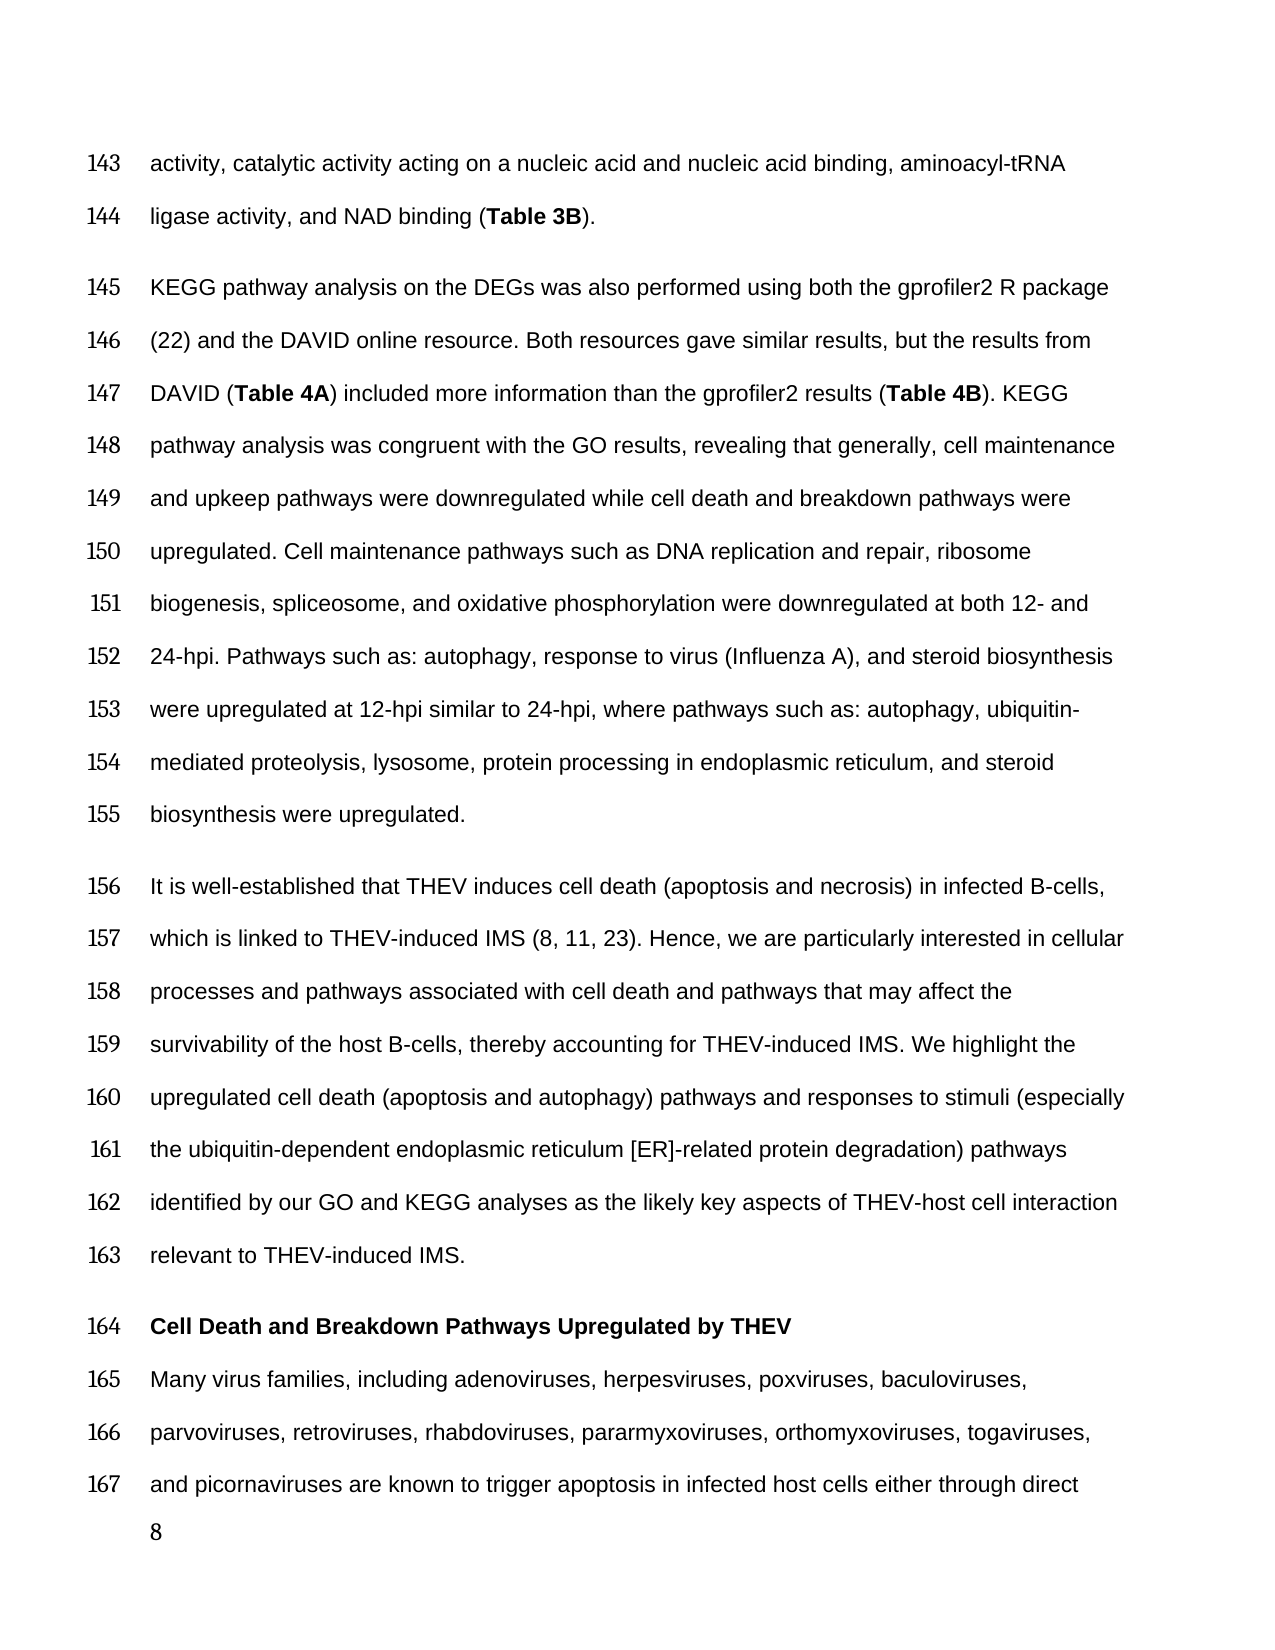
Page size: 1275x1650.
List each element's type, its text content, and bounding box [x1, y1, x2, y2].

text KEGG pathway analysis on the DEGs was also performed using both the gprofiler2 R package (22) and the DAVID online resource. Both resources gave similar results, but the results from DAVID (Table 4A) included more information than the gprofiler2 results (Table 4B). KEGG pathway analysis was congruent with the GO results, revealing that generally, cell maintenance and upkeep pathways were downregulated while cell death and breakdown pathways were upregulated. Cell maintenance pathways such as DNA replication and repair, ribosome biogenesis, spliceosome, and oxidative phosphorylation were downregulated at both 12- and 24-hpi. Pathways such as: autophagy, response to virus (Influenza A), and steroid biosynthesis were upregulated at 12-hpi similar to 24-hpi, where pathways such as: autophagy, ubiquitin-mediated proteolysis, lysosome, protein processing in endoplasmic reticulum, and steroid biosynthesis were upregulated. [150, 274, 1125, 828]
text It is well-established that THEV induces cell death (apoptosis and necrosis) in infected B-cells, which is linked to THEV-induced IMS (8, 11, 23). Hence, we are particularly interested in cellular processes and pathways associated with cell death and pathways that may affect the survivability of the host B-cells, thereby accounting for THEV-induced IMS. We highlight the upregulated cell death (apoptosis and autophagy) pathways and responses to stimuli (especially the ubiquitin-dependent endoplasmic reticulum [ER]-related protein degradation) pathways identified by our GO and KEGG analyses as the likely key aspects of THEV-host cell interaction relevant to THEV-induced IMS. [150, 873, 1125, 1268]
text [150, 1313, 1125, 1498]
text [150, 150, 1125, 229]
